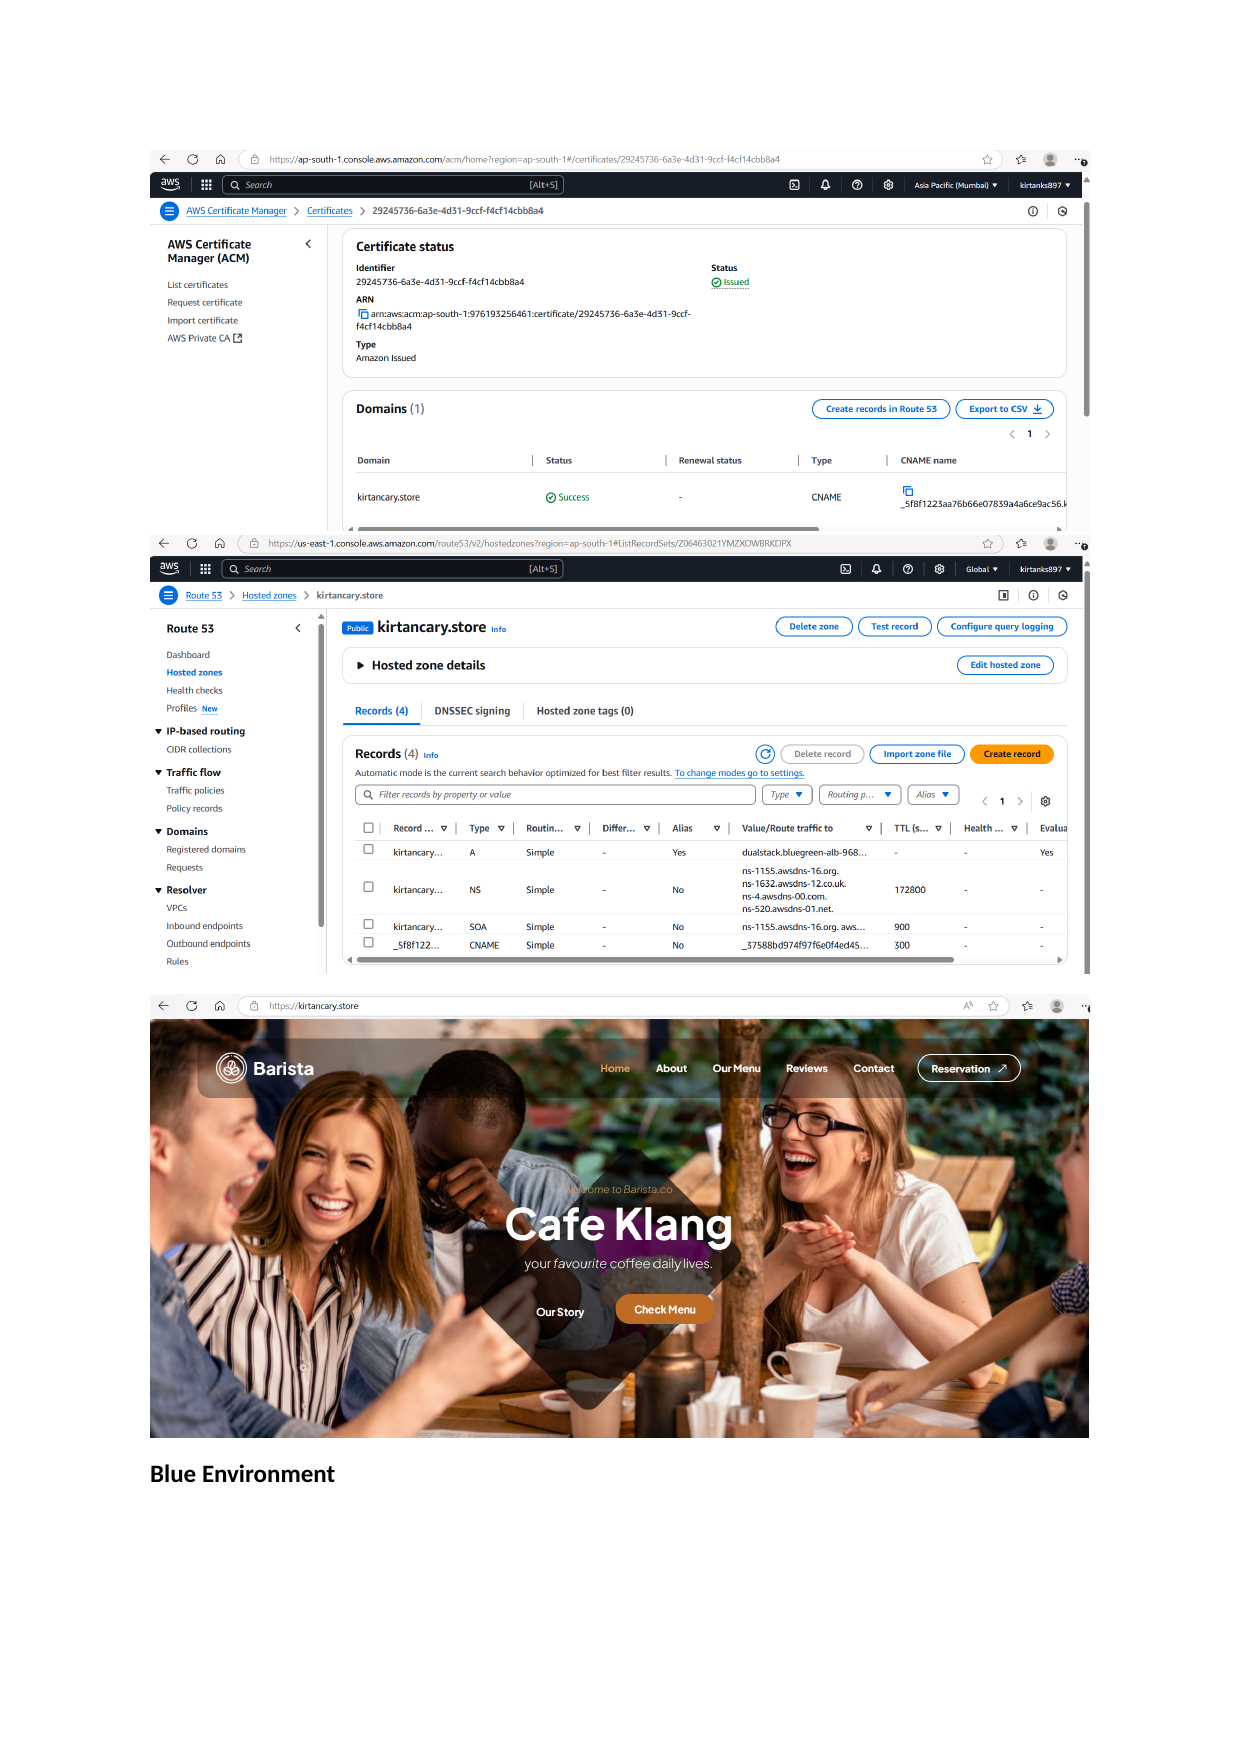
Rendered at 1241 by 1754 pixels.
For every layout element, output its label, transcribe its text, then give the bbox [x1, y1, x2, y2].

picture [150, 535, 1091, 974]
picture [150, 994, 1091, 1438]
text Blue Environment [150, 1458, 1090, 1489]
picture [150, 150, 1091, 531]
